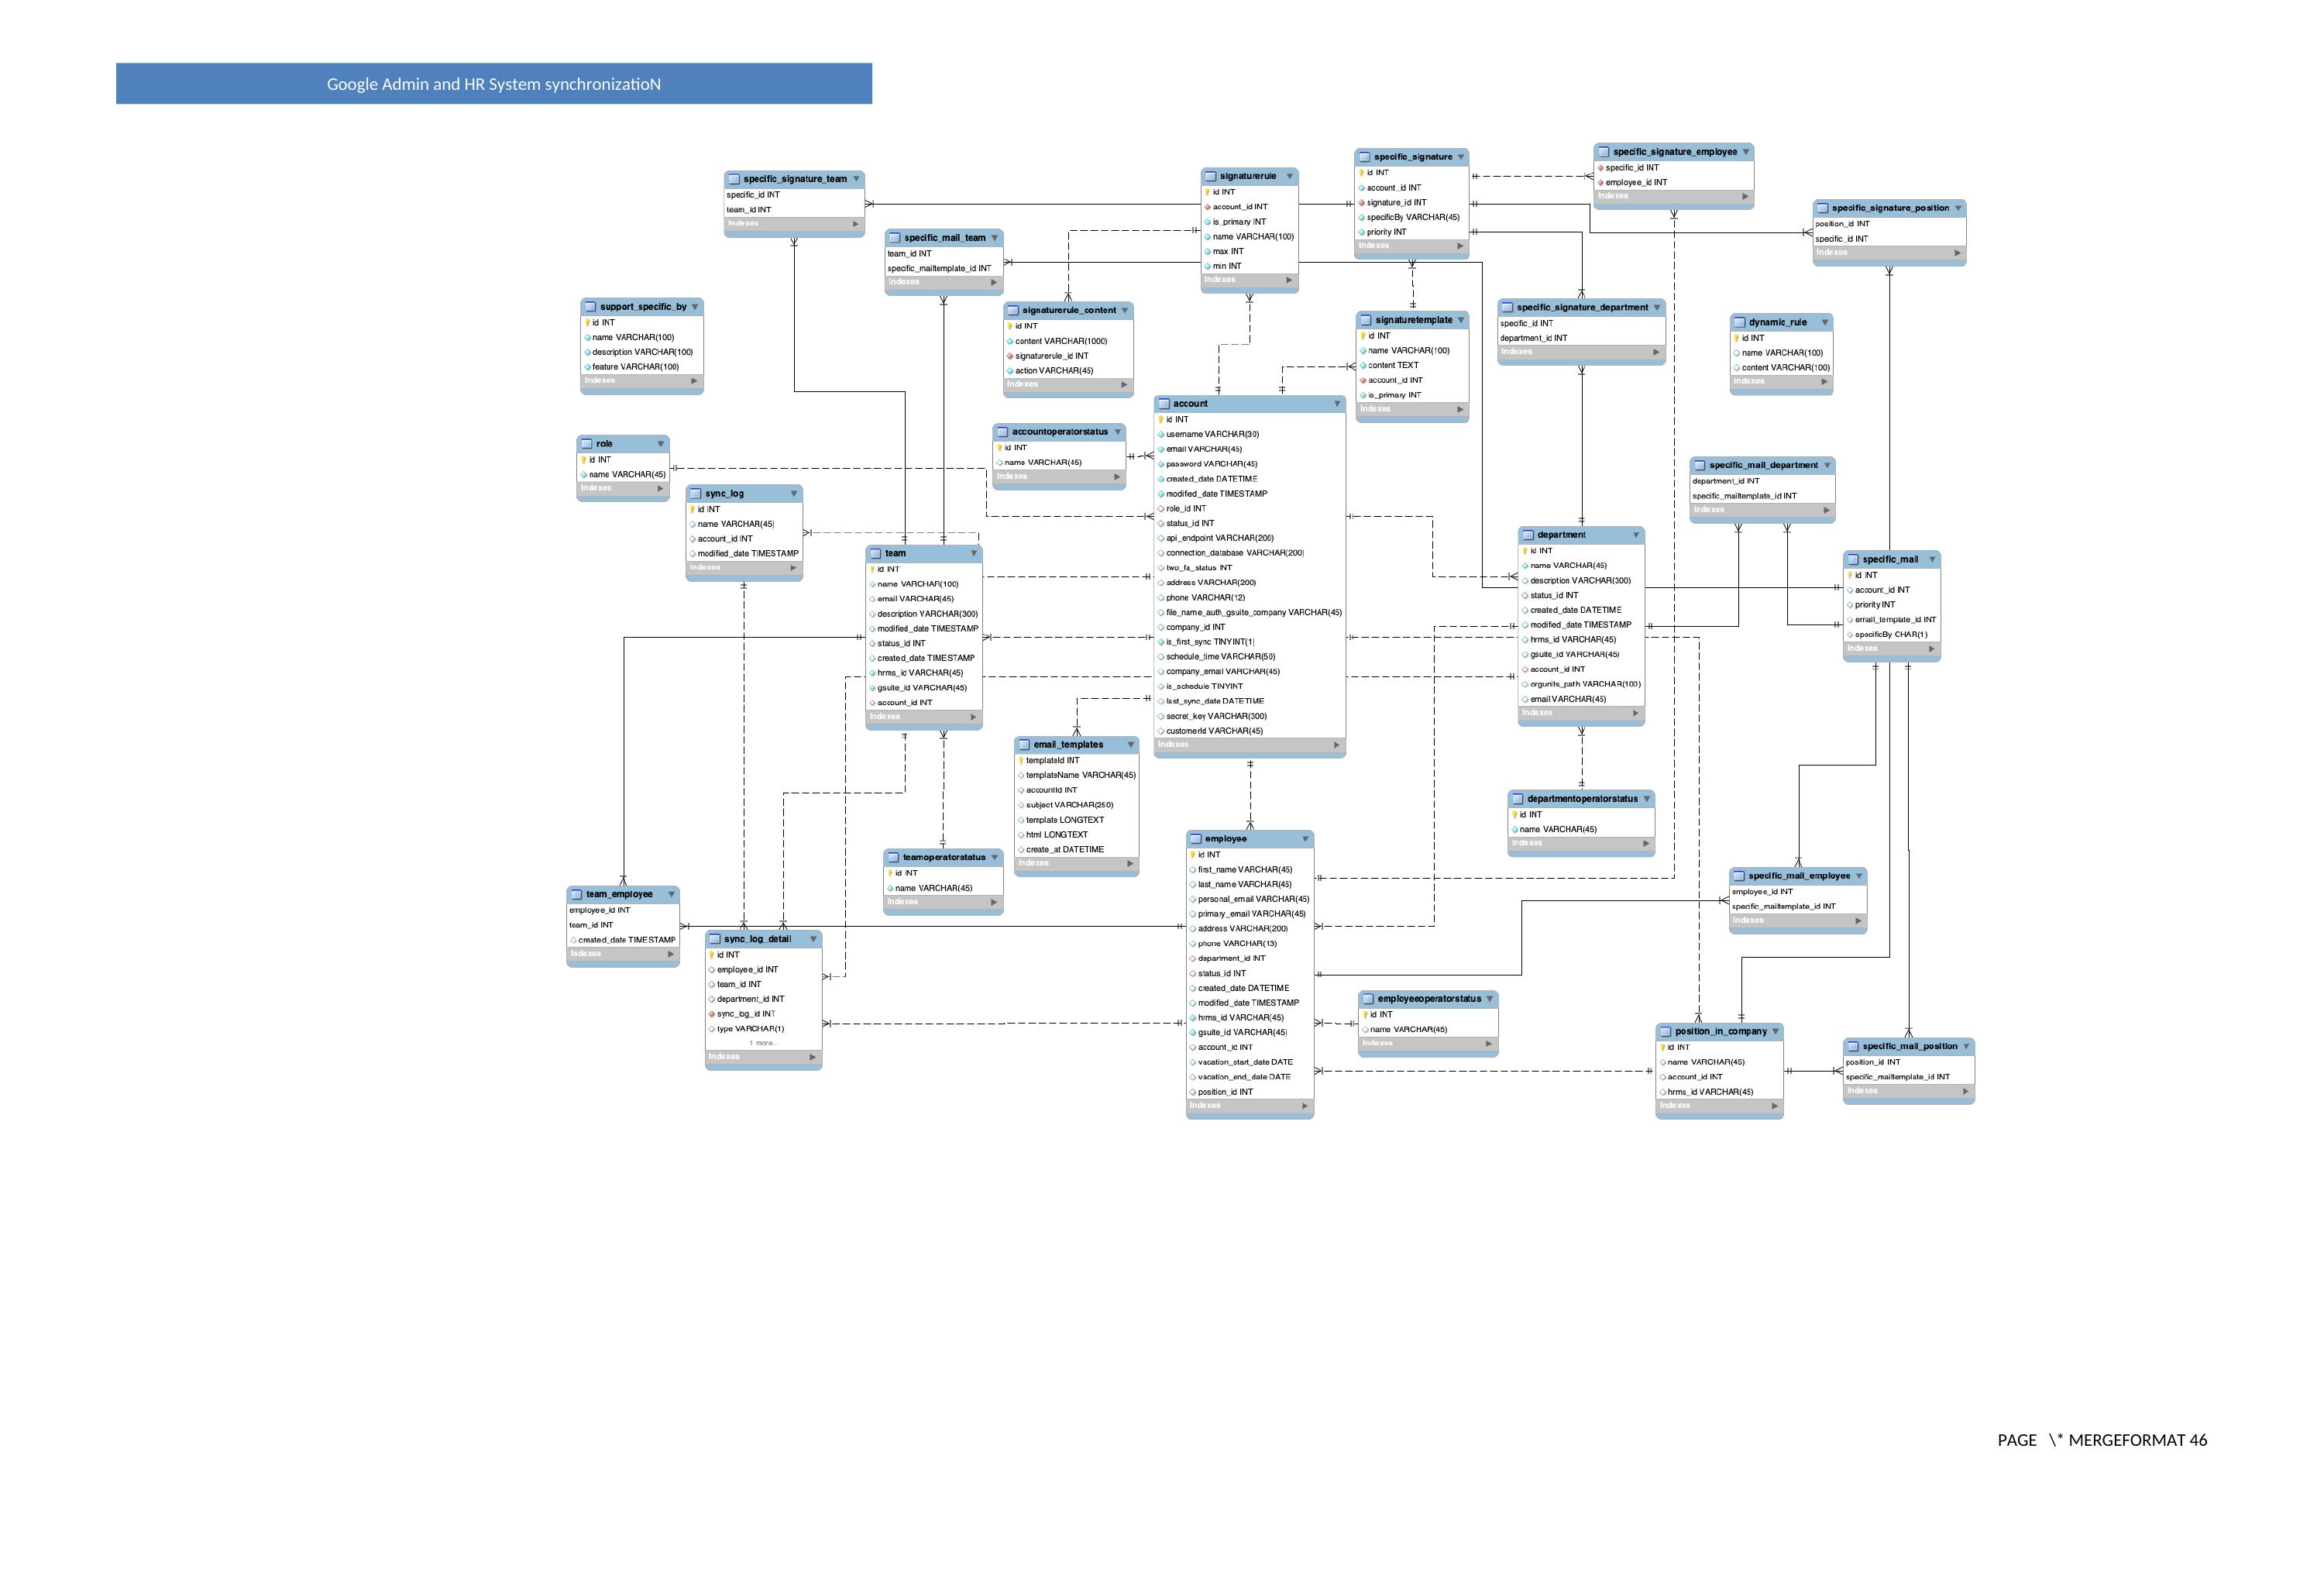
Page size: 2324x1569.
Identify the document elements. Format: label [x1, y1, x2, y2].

picture [559, 139, 1982, 1130]
